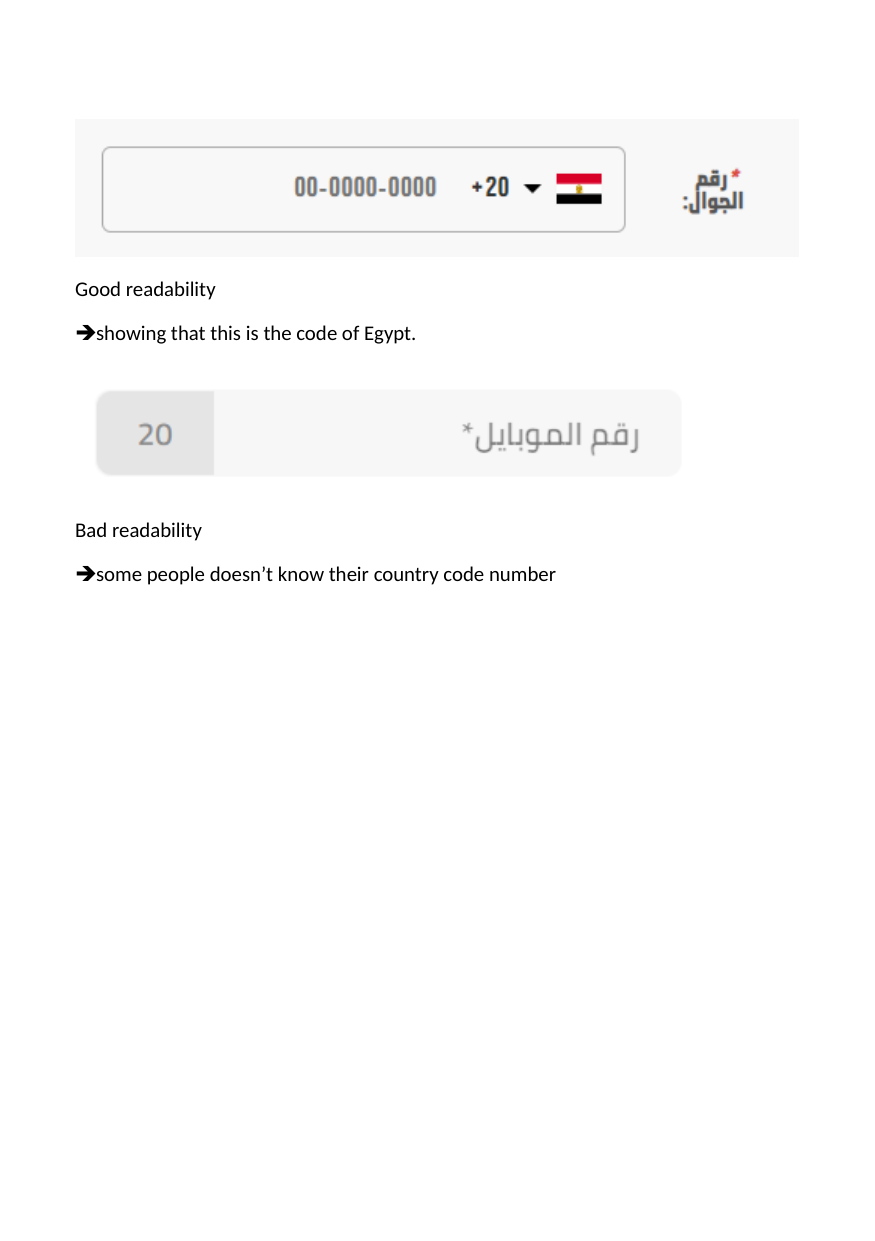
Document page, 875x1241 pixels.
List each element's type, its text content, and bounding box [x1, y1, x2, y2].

text Good readability [75, 276, 799, 301]
text showing that this is the code of Egypt. [75, 320, 799, 345]
text Bad readability [75, 517, 799, 543]
picture [75, 119, 799, 257]
text some people doesn’t know their country code number [75, 561, 799, 587]
picture [75, 363, 707, 499]
